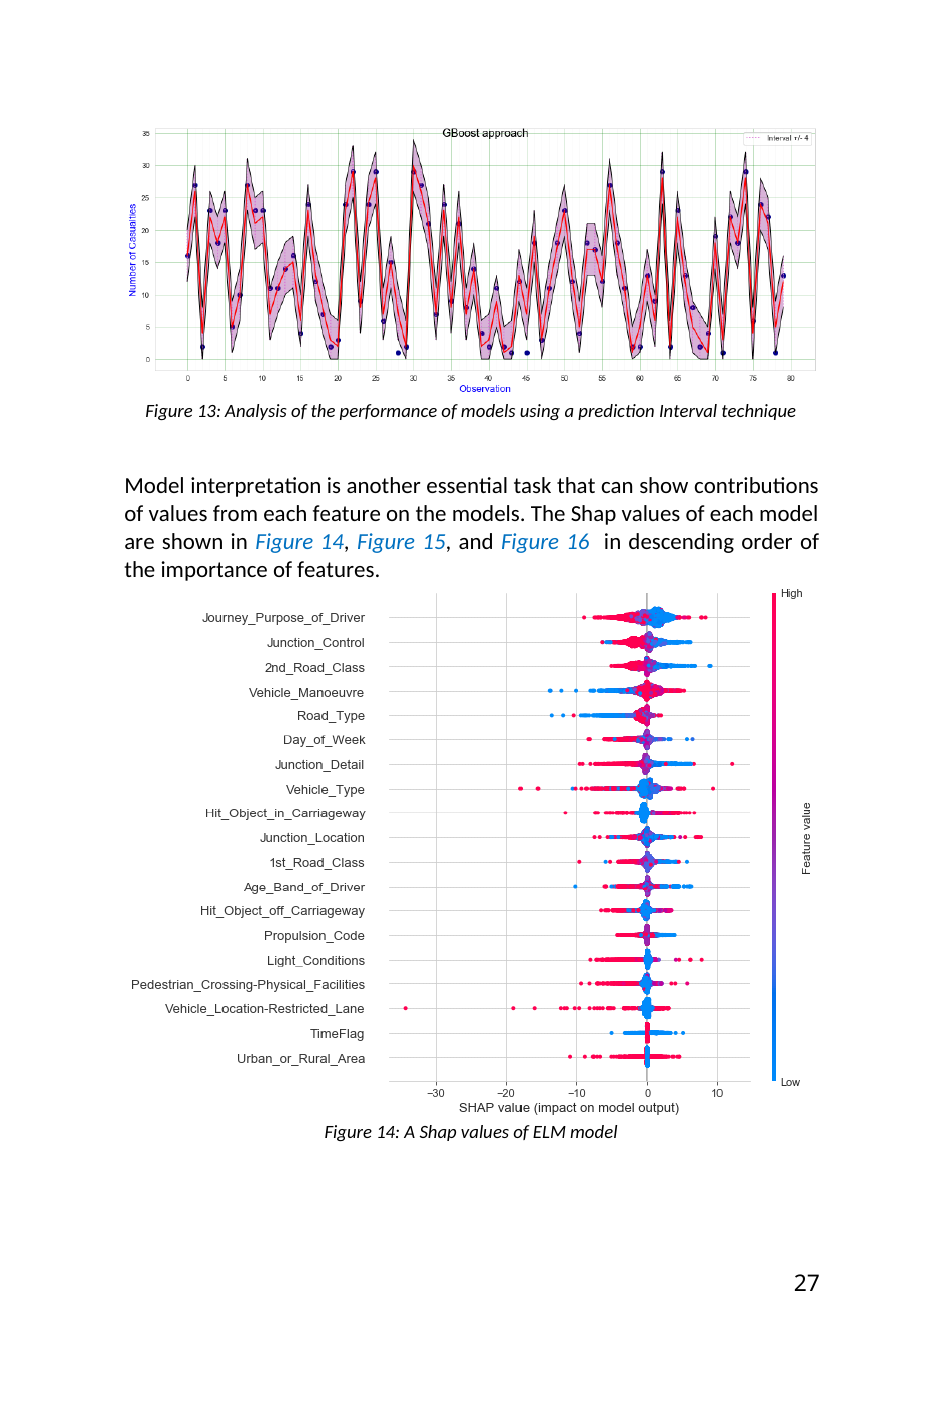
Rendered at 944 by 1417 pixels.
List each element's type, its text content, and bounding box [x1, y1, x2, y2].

picture [124, 124, 820, 399]
picture [124, 582, 820, 1121]
text Figure 13: Analysis of the performance of models using a prediction Interval technique [124, 399, 820, 422]
text Model interpretation is another essential task that can show contributions of values from each feature on the models. The Shap values of each model are shown in Figure 14, Figure 15, and Figure 16 in descending order of the importance of features. [124, 471, 820, 582]
text Figure 14: A Shap values of ELM model [124, 1121, 820, 1143]
